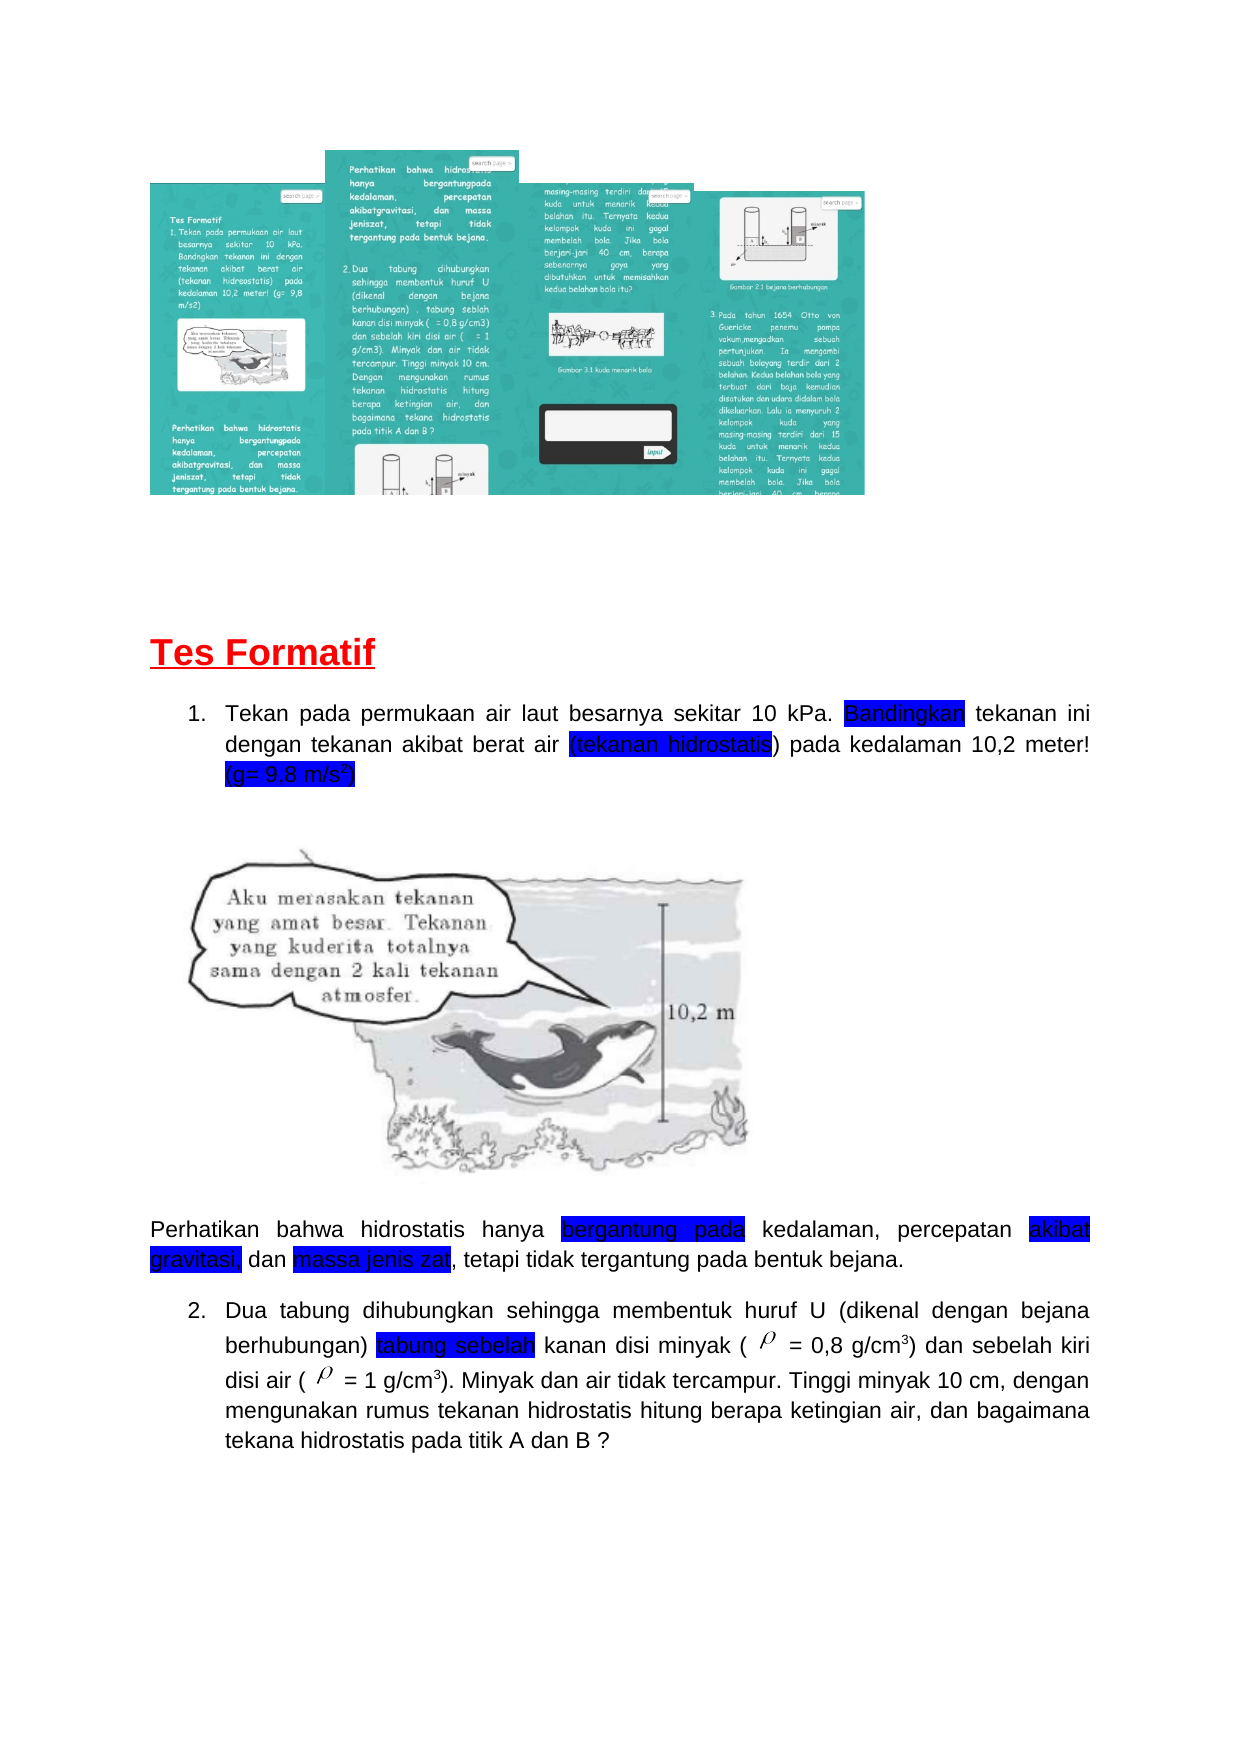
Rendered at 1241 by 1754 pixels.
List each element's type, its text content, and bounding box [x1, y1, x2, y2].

picture [156, 811, 865, 1192]
list Tekan pada permukaan air laut besarnya sekitar 10 kPa. Bandingkan tekanan ini dengan tekanan akibat berat air (tekanan hidrostatis) pada kedalaman 10,2 meter! (g= 9,8 m/s2) [187, 700, 1090, 787]
list Dua tabung dihubungkan sehingga membentuk huruf U (dikenal dengan bejana berhubungan) tabung sebelah kanan disi minyak ( = 0,8 g/cm3) dan sebelah kiri disi air ( = 1 g/cm3). Minyak dan air tidak tercampur. Tinggi minyak 10 cm, dengan mengunakan rumus tekanan hidrostatis hitung berapa ketingian air, dan bagaimana tekana hidrostatis pada titik A dan B ? [187, 1297, 1090, 1454]
picture [150, 150, 865, 495]
text Perhatikan bahwa hidrostatis hanya bergantung pada kedalaman, percepatan akibat gravitasi, dan massa jenis zat, tetapi tidak tergantung pada bentuk bejana. [150, 1216, 1090, 1273]
text Tes Formatif [150, 630, 1090, 673]
